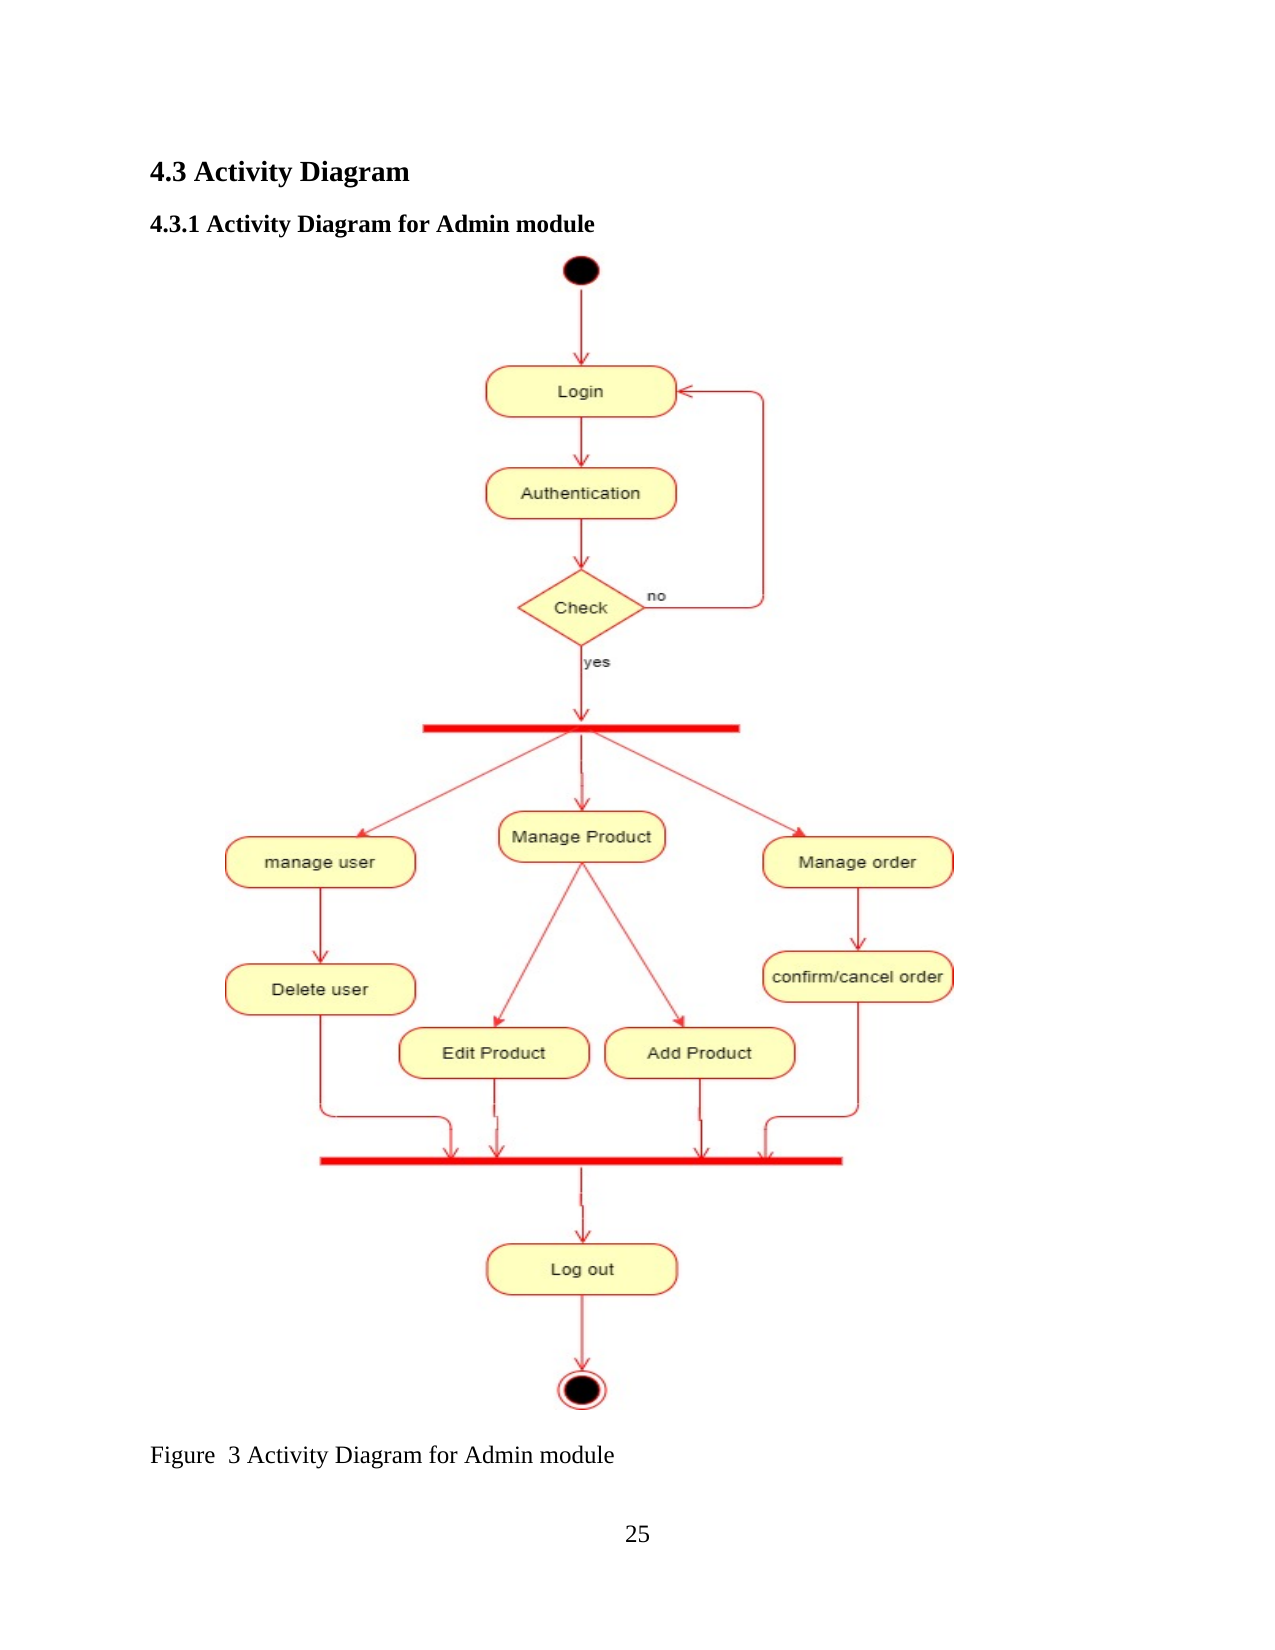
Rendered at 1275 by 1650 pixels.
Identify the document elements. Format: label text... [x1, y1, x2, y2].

subtitle 4.3.1 Activity Diagram for Admin module [150, 209, 1125, 237]
picture [225, 251, 954, 1410]
text Figure 3 Activity Diagram for Admin module [150, 1441, 1125, 1469]
subtitle 4.3 Activity Diagram [150, 154, 1125, 188]
